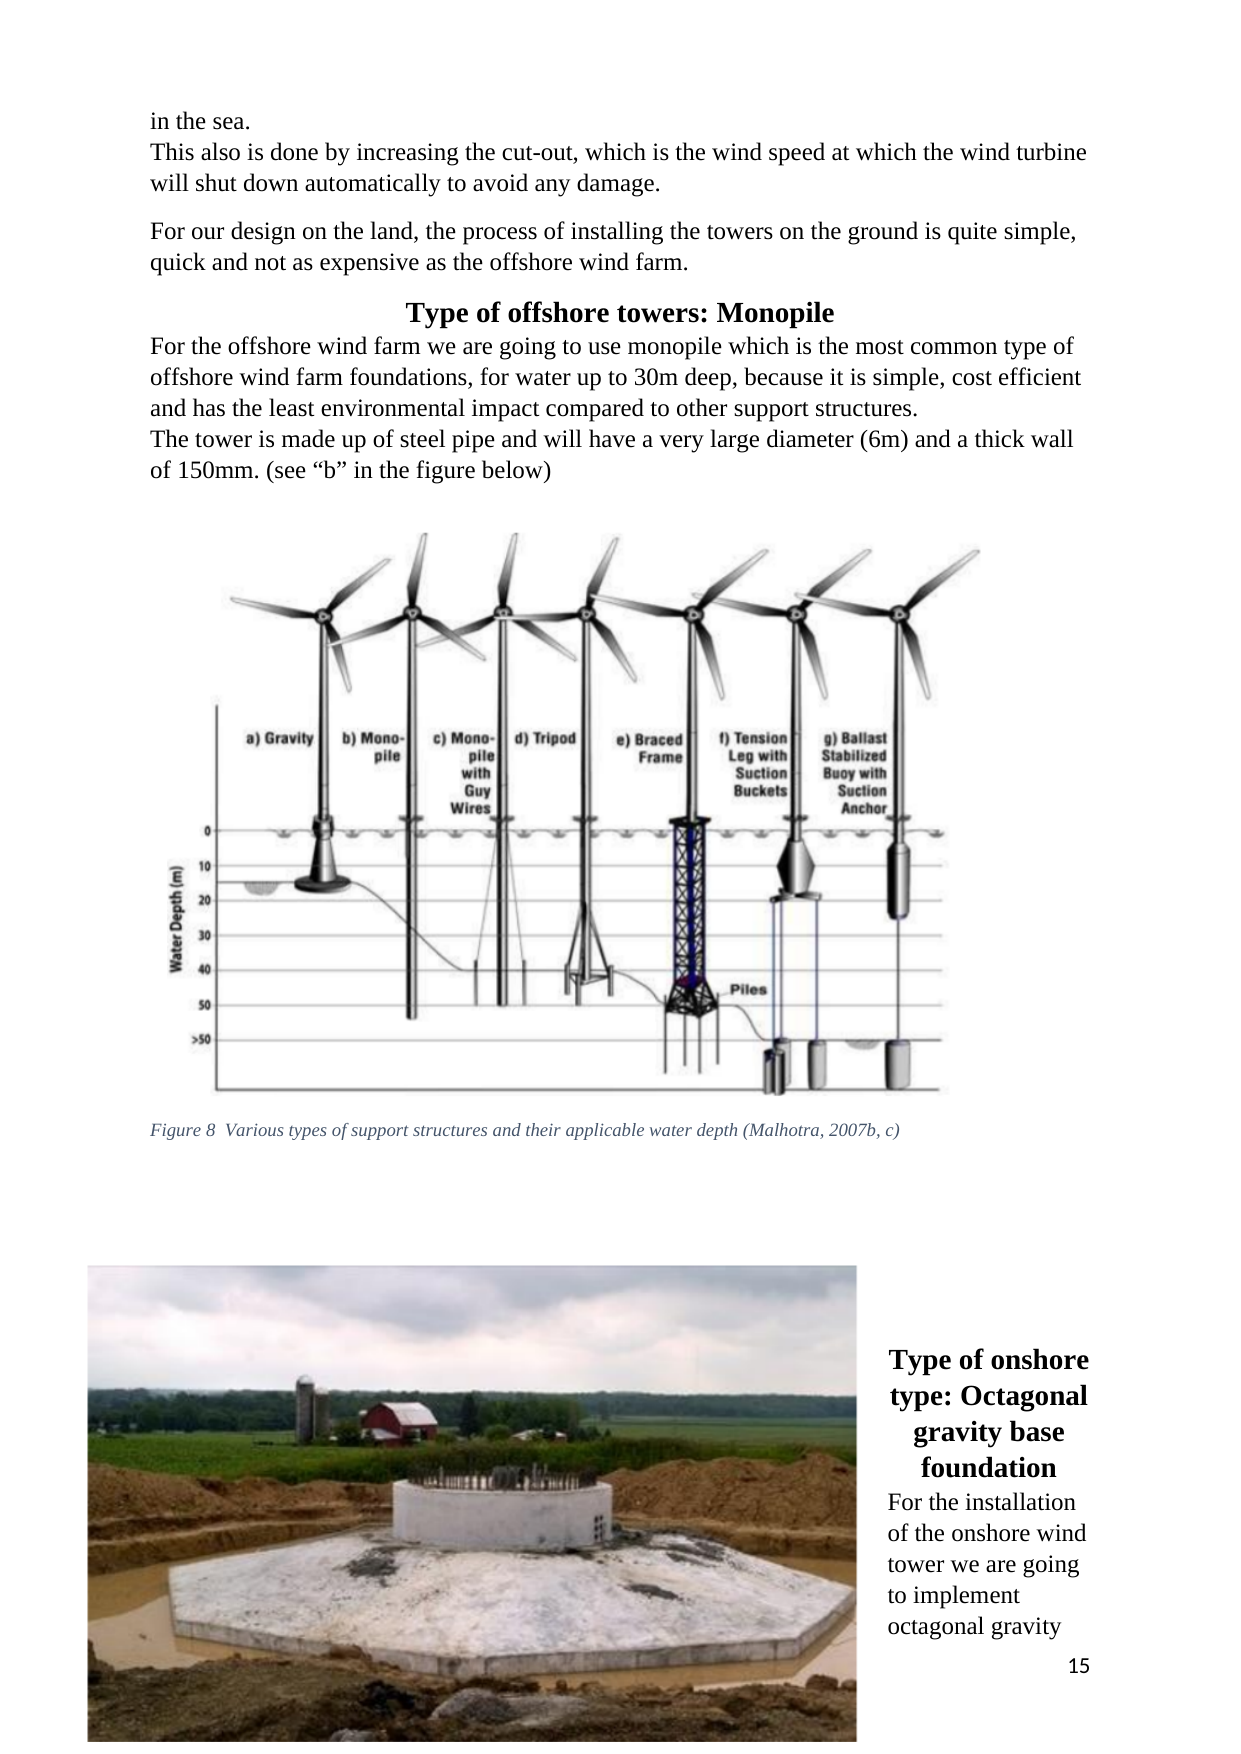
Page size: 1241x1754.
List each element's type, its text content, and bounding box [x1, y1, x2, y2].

picture [150, 502, 1009, 1101]
text For our design on the land, the process of installing the towers on the ground is quite simple, quick and not as expensive as the offshore wind farm. [150, 216, 1090, 276]
text Figure 8 Various types of support structures and their applicable water depth (Malhotra, 2007b, c) [150, 1119, 1090, 1141]
text Type of offshore towers: Monopile [150, 295, 1090, 328]
text Type of onshore type: Octagonal gravity base foundation [870, 1342, 1090, 1484]
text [150, 106, 1090, 197]
text For the offshore wind farm we are going to use monopile which is the most common type of offshore wind farm foundations, for water up to 30m deep, because it is simple, cost efficient and has the least environmental impact compared to other support structures. The tower is made up of steel pipe and will have a very large diameter (6m) and a thick wall of 150mm. (see “b” in the figure below) [150, 331, 1090, 484]
picture [81, 1260, 870, 1750]
